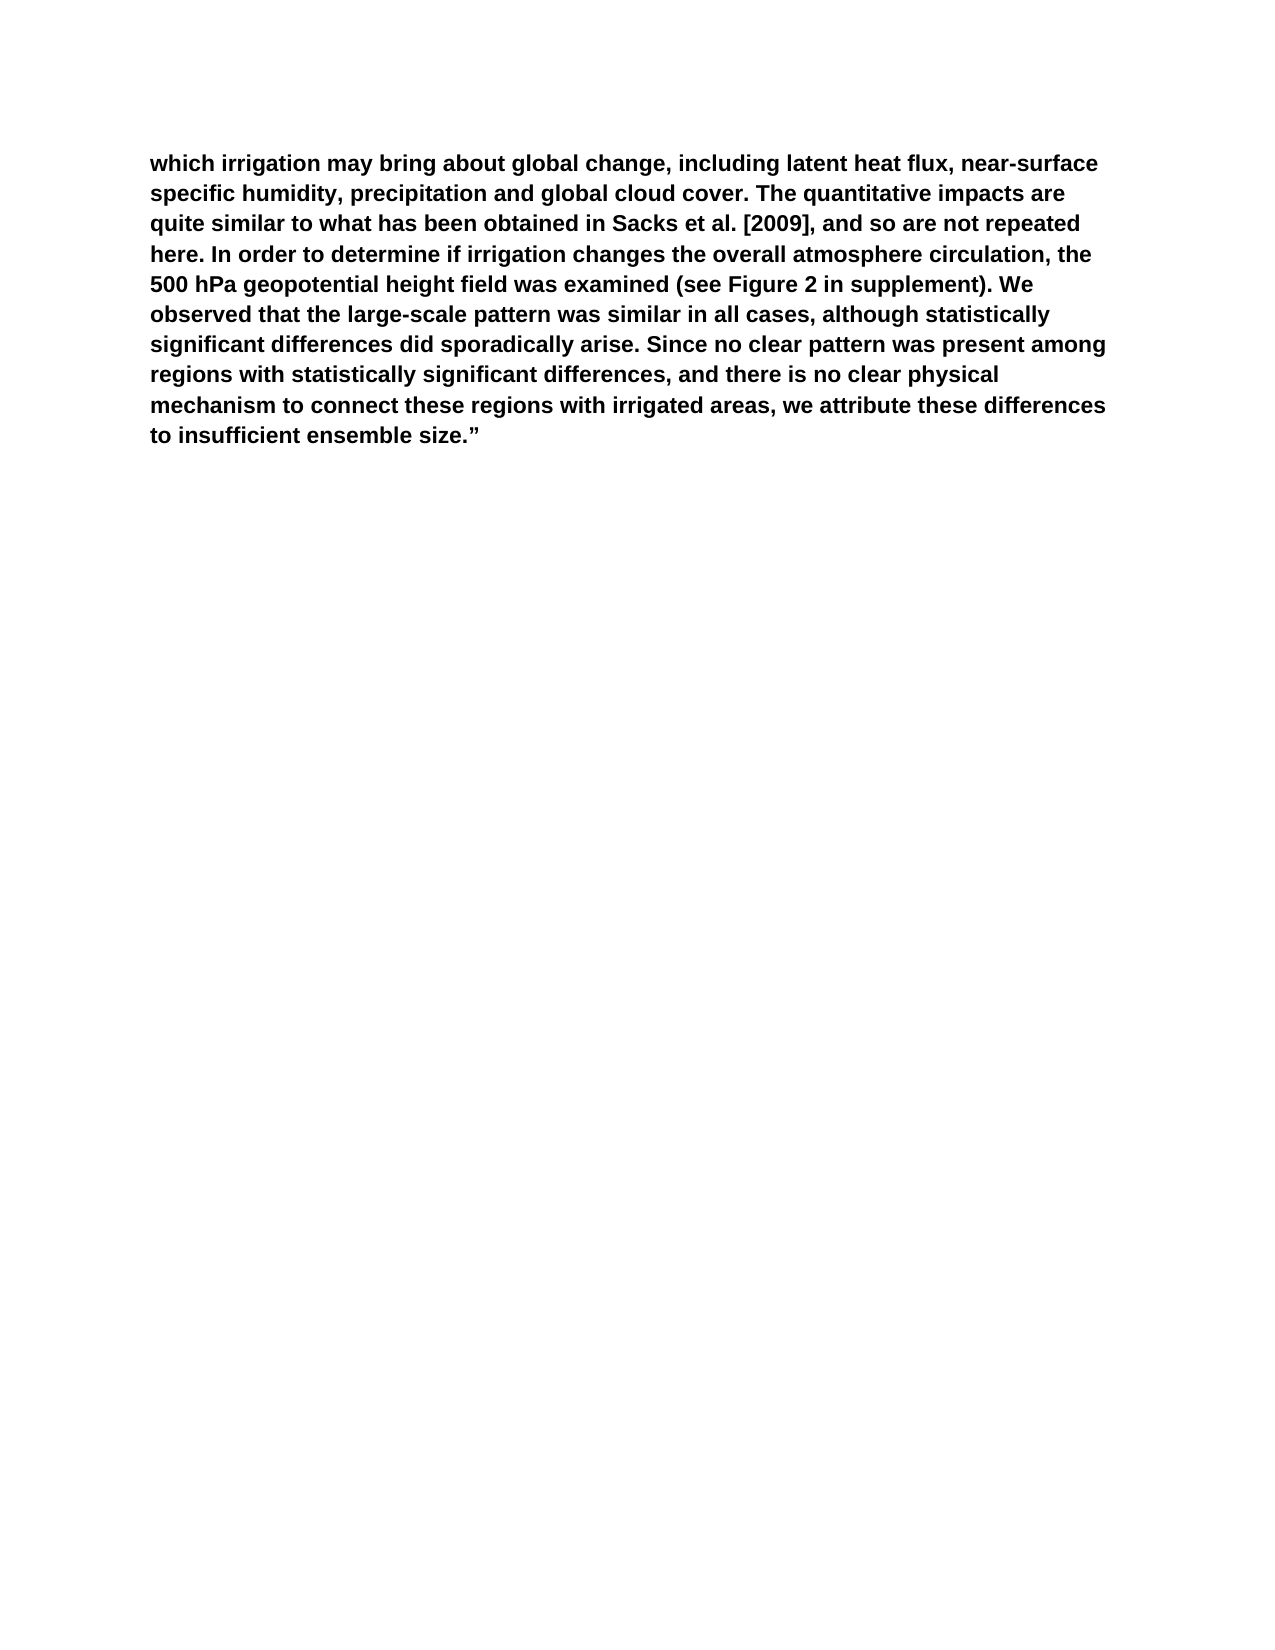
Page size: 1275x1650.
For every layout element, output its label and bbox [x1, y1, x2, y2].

text [150, 150, 1125, 448]
